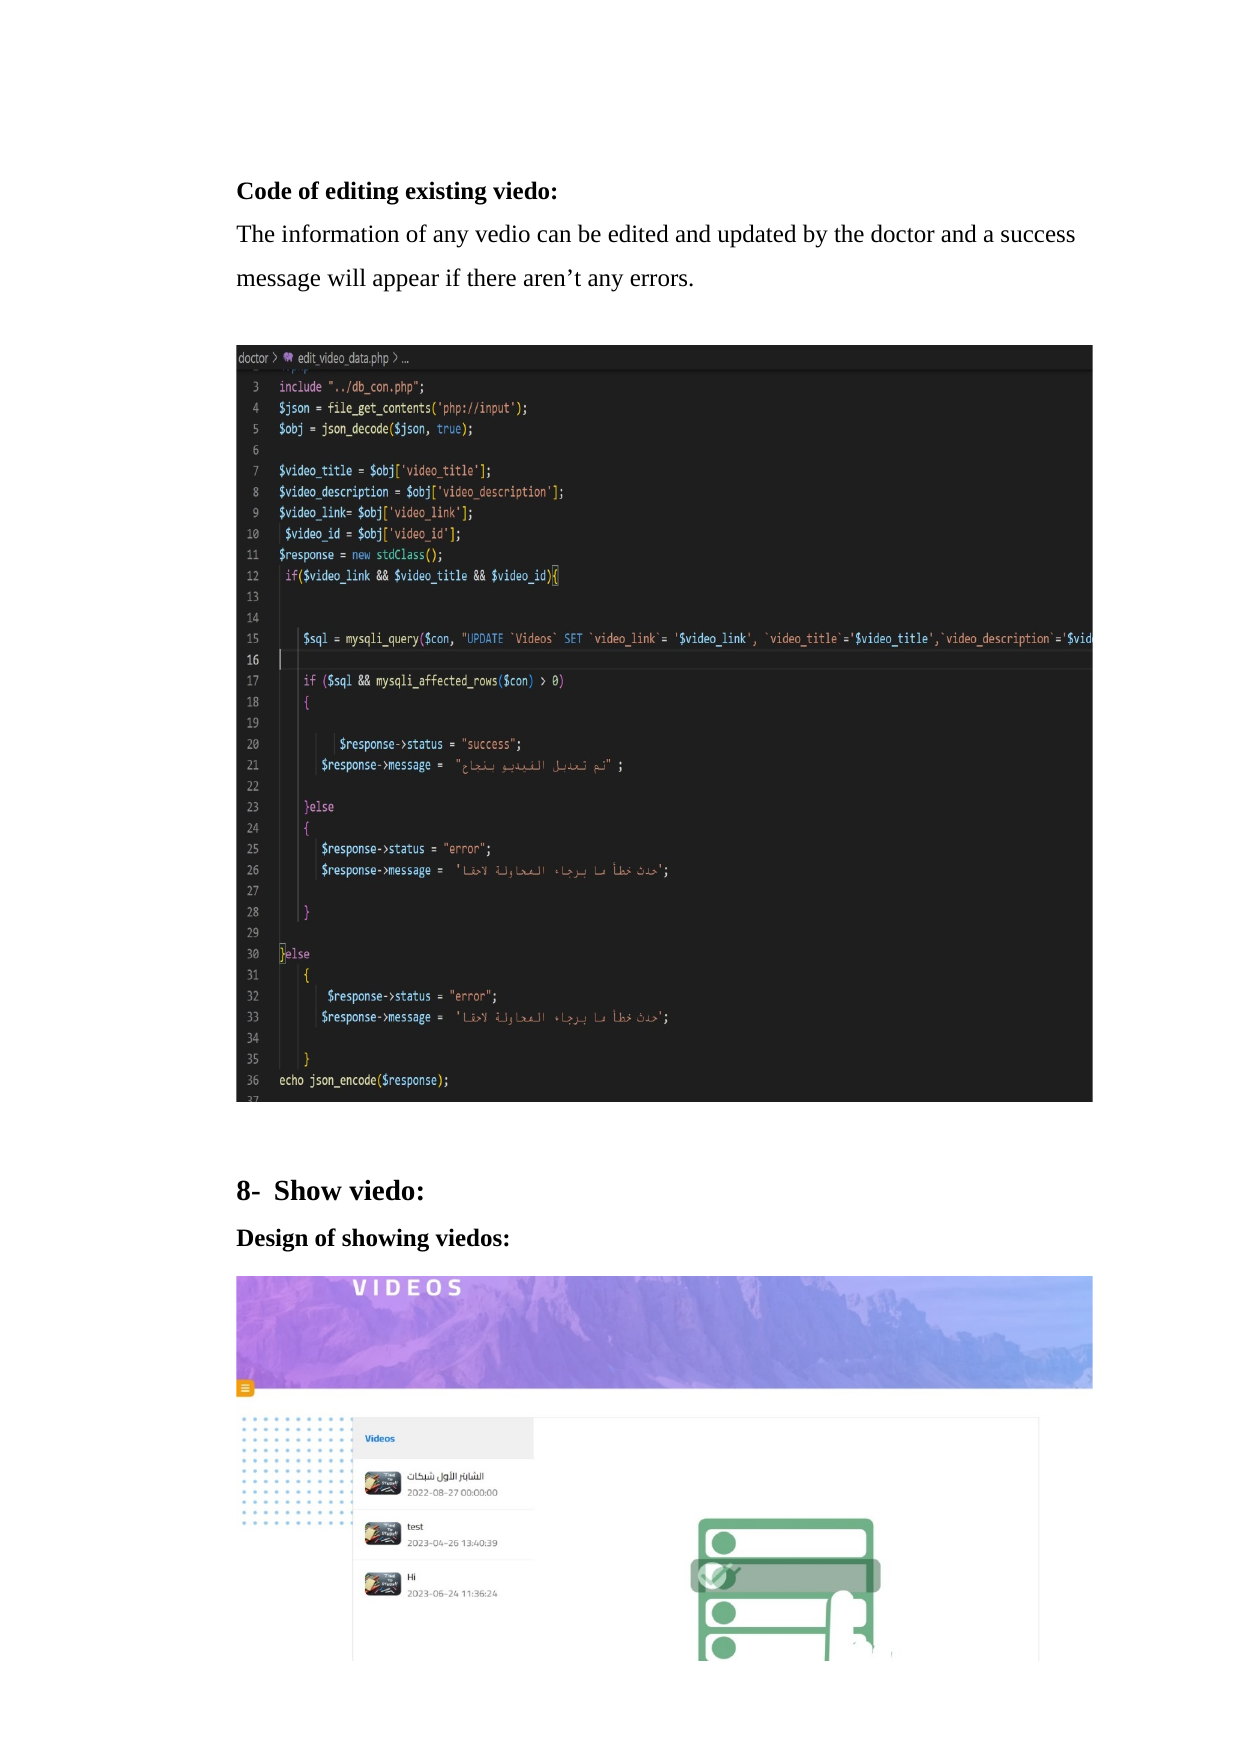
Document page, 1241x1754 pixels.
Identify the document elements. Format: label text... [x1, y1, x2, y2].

text Code of editing existing viedo: [236, 176, 1092, 205]
text Design of showing viedos: [236, 1223, 1092, 1252]
list Show viedo: [236, 1173, 1092, 1207]
picture [236, 1276, 1093, 1661]
picture [236, 345, 1093, 1102]
text The information of any vedio can be edited and updated by the doctor and a success message will appear if there aren’t any errors. [236, 219, 1092, 291]
